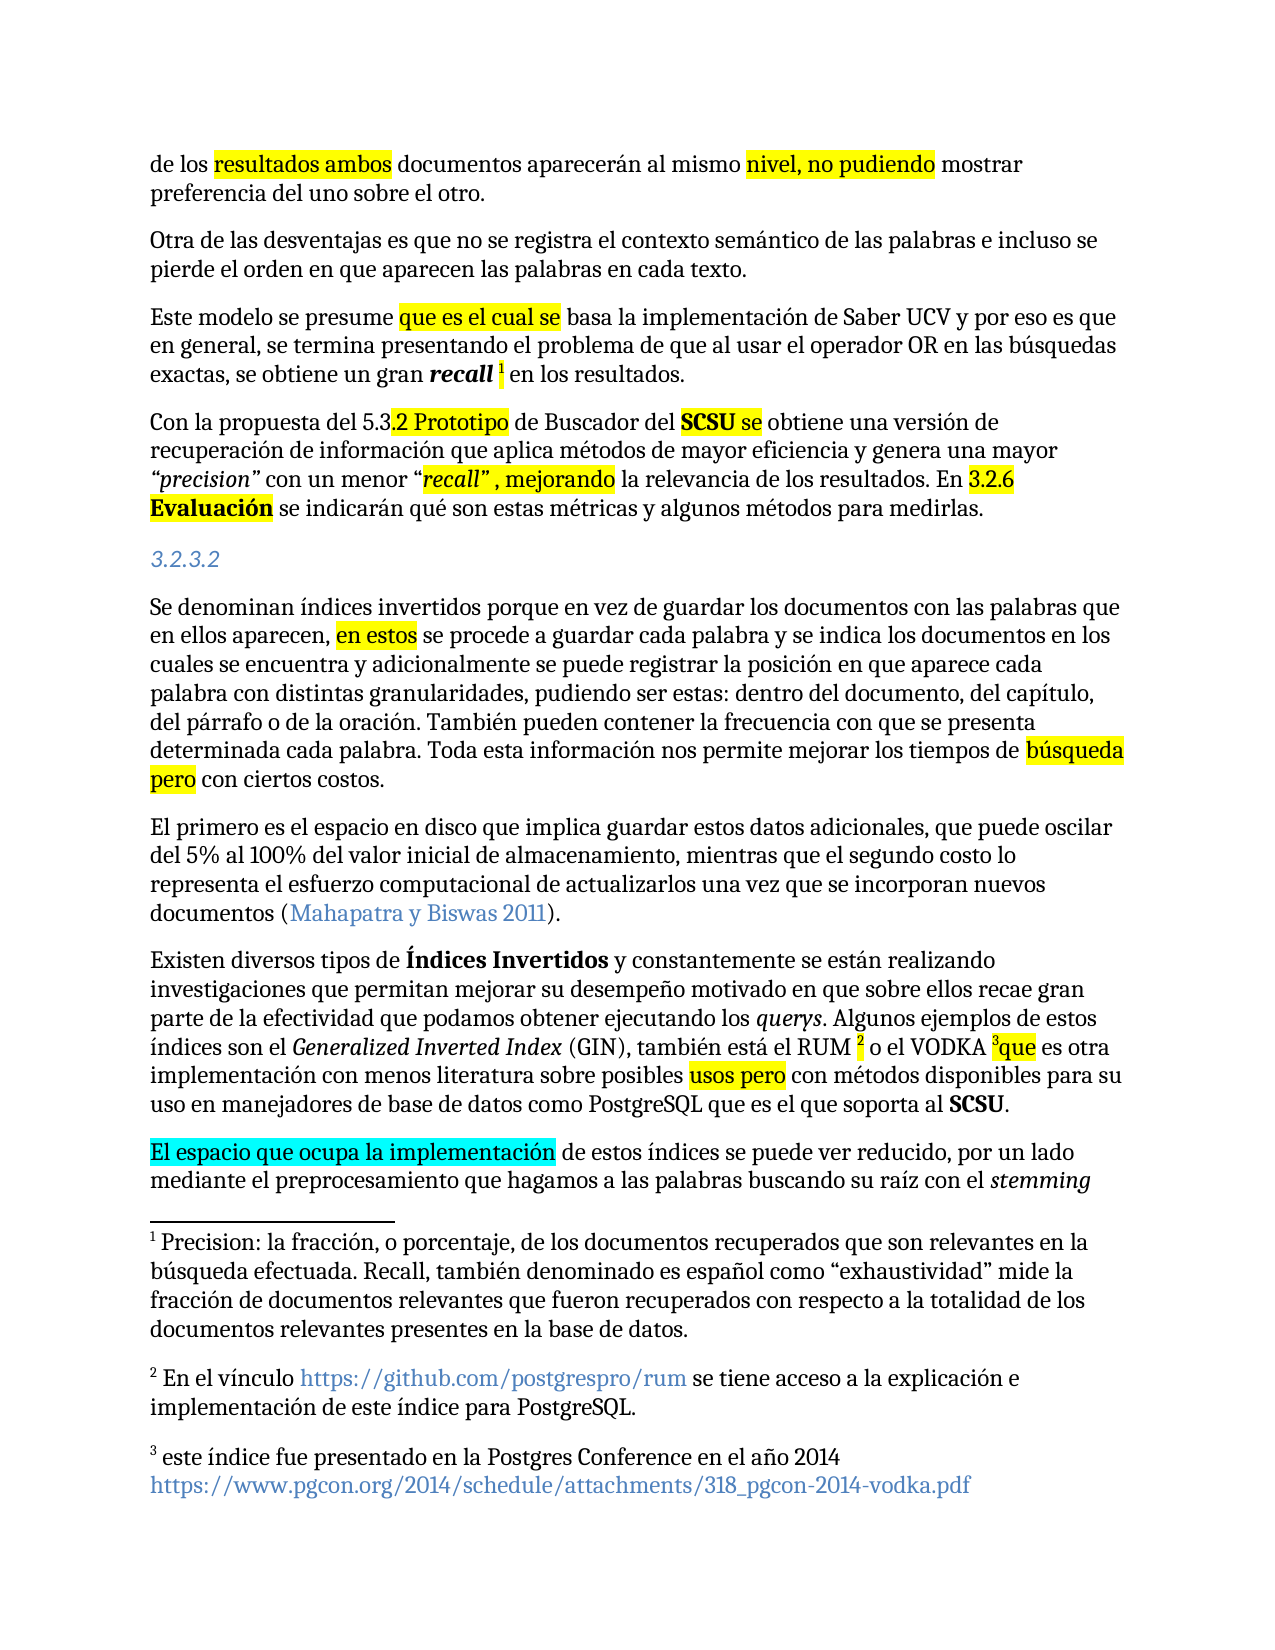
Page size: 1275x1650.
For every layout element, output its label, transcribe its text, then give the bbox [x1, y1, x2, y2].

subtitle 3.2.3.2 Índices Invertidos: [150, 543, 1125, 574]
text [150, 1138, 1125, 1195]
text Con la propuesta del 5.3.2 Prototipo de Buscador del SCSU se obtiene una versión de recuperación de información que aplica métodos de mayor eficiencia y genera una mayor “precision” con un menor “recall” , mejorando la relevancia de los resultados. En 3.2.6 Evaluación se indicarán qué son estas métricas y algunos métodos para medirlas. [150, 407, 1125, 522]
text Este modelo se presume que es el cual se basa la implementación de Saber UCV y por eso es que en general, se termina presentando el problema de que al usar el operador OR en las búsquedas exactas, se obtiene un gran recall en los resultados. [150, 302, 1125, 389]
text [150, 150, 1125, 207]
text El primero es el espacio en disco que implica guardar estos datos adicionales, que puede oscilar del 5% al 100% del valor inicial de almacenamiento, mientras que el segundo costo lo representa el esfuerzo computacional de actualizarlos una vez que se incorporan nuevos documentos (Mahapatra y Biswas 2011). [150, 813, 1125, 928]
text Existen diversos tipos de Índices Invertidos y constantemente se están realizando investigaciones que permitan mejorar su desempeño motivado en que sobre ellos recae gran parte de la efectividad que podamos obtener ejecutando los querys. Algunos ejemplos de estos índices son el Generalized Inverted Index (GIN), también está el RUM o el VODKA que es otra implementación con menos literatura sobre posibles usos pero con métodos disponibles para su uso en manejadores de base de datos como PostgreSQL que es el que soporta al SCSU. [150, 946, 1125, 1119]
text Otra de las desventajas es que no se registra el contexto semántico de las palabras e incluso se pierde el orden en que aparecen las palabras en cada texto. [150, 226, 1125, 284]
text Se denominan índices invertidos porque en vez de guardar los documentos con las palabras que en ellos aparecen, en estos se procede a guardar cada palabra y se indica los documentos en los cuales se encuentra y adicionalmente se puede registrar la posición en que aparece cada palabra con distintas granularidades, pudiendo ser estas: dentro del documento, del capítulo, del párrafo o de la oración. También pueden contener la frecuencia con que se presenta determinada cada palabra. Toda esta información nos permite mejorar los tiempos de búsqueda pero con ciertos costos. [150, 593, 1125, 794]
